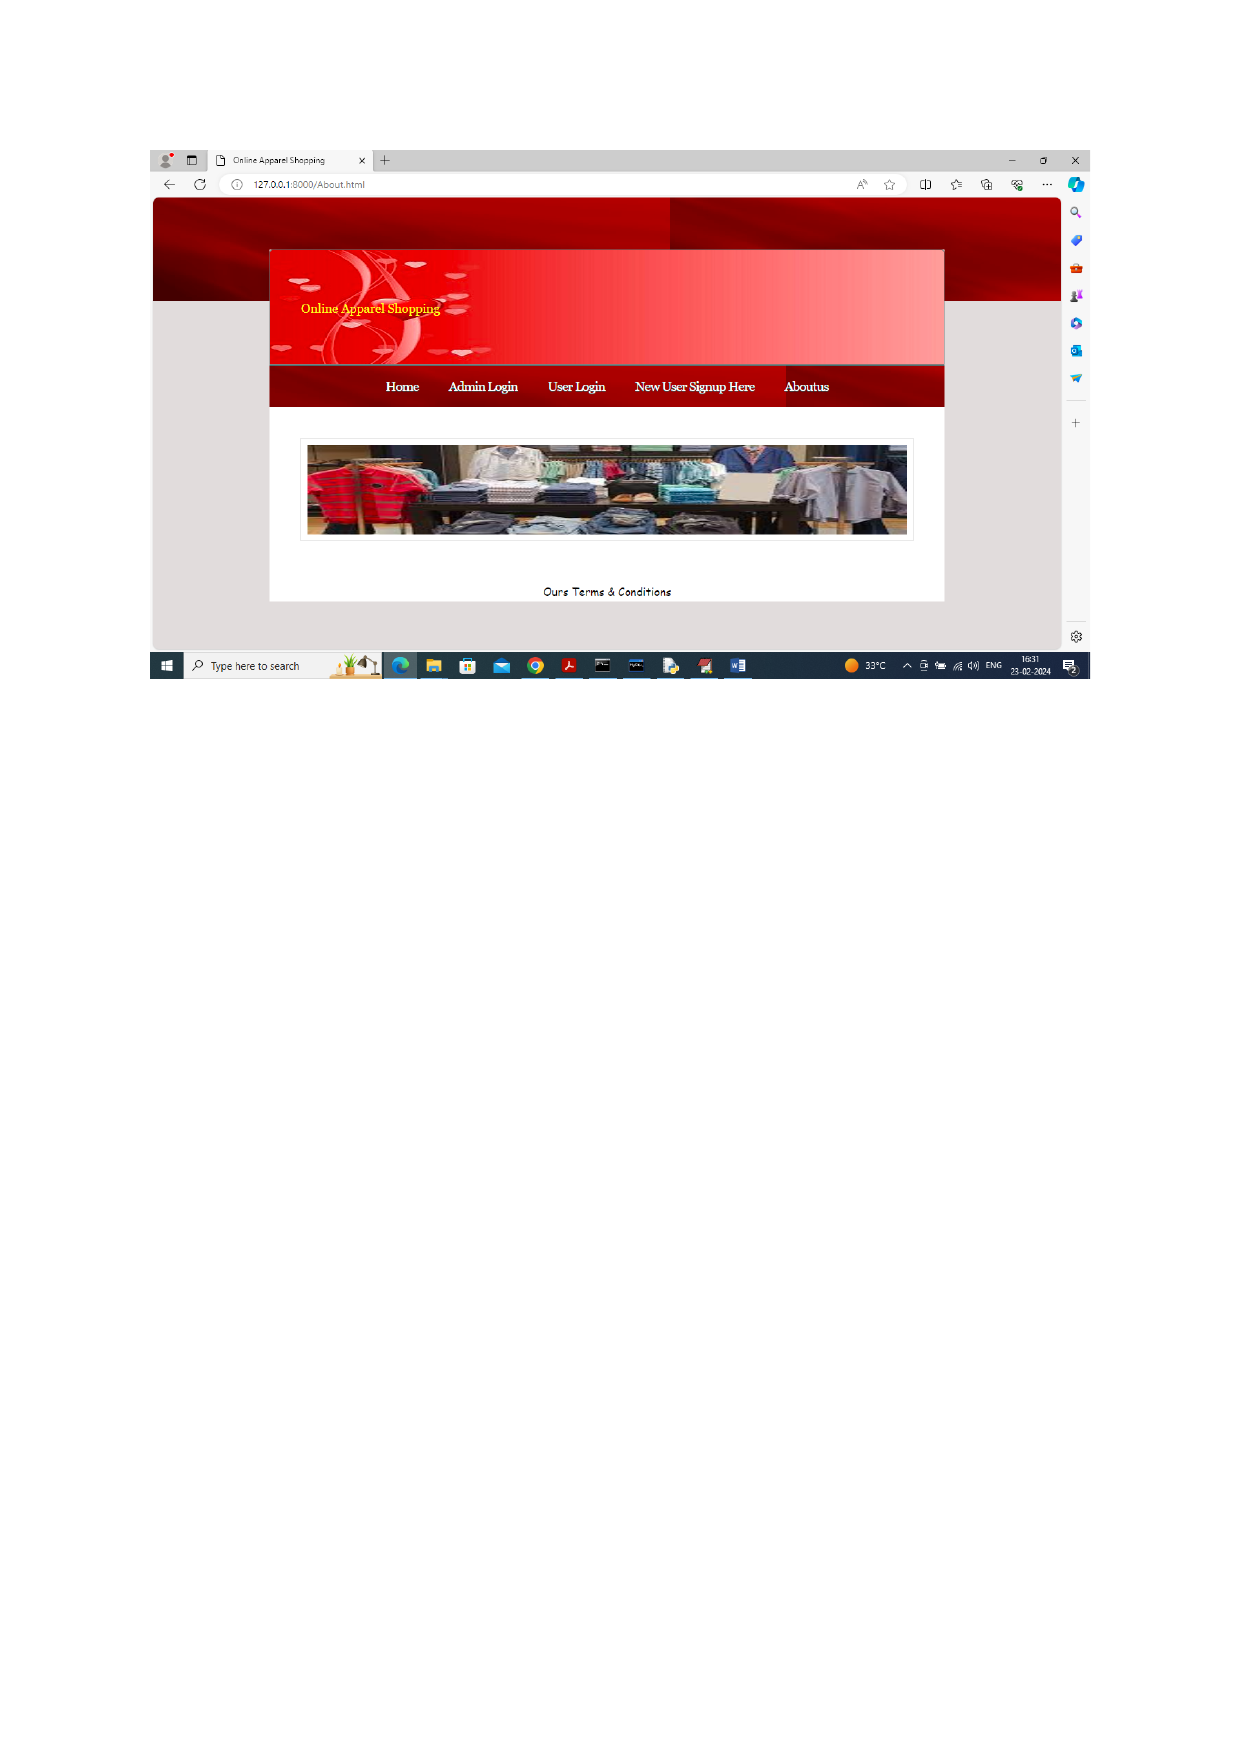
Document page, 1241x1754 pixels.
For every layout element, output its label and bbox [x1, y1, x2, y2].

picture [150, 150, 1091, 679]
